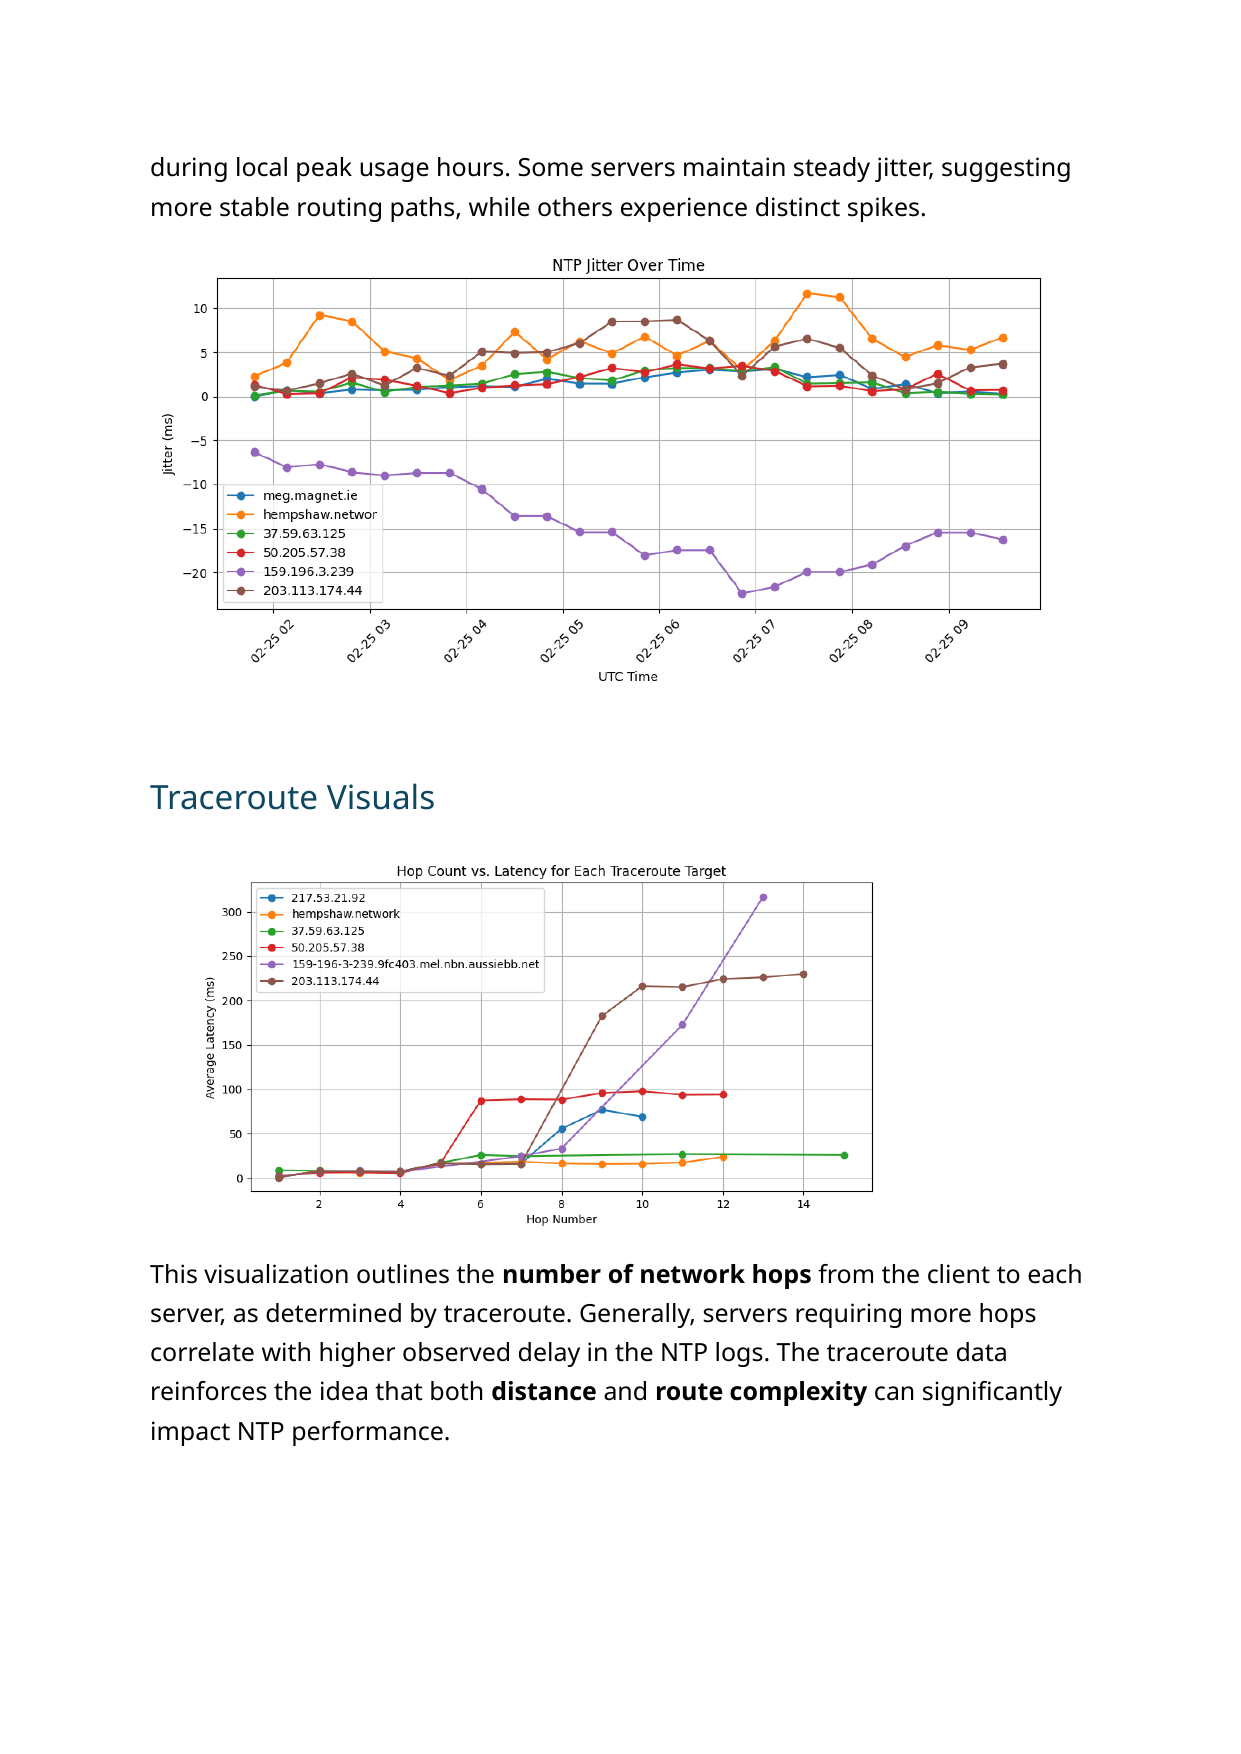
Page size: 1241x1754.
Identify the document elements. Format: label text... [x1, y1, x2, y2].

picture [150, 245, 1053, 697]
subtitle Traceroute Visuals [150, 774, 1090, 819]
text This visualization outlines the number of network hops from the client to each server, as determined by traceroute. Generally, servers requiring more hops correlate with higher observed delay in the NTP logs. The traceroute data reinforces the idea that both distance and route complexity can significantly impact NTP performance. [150, 1257, 1090, 1447]
picture [150, 834, 952, 1235]
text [150, 150, 1090, 223]
